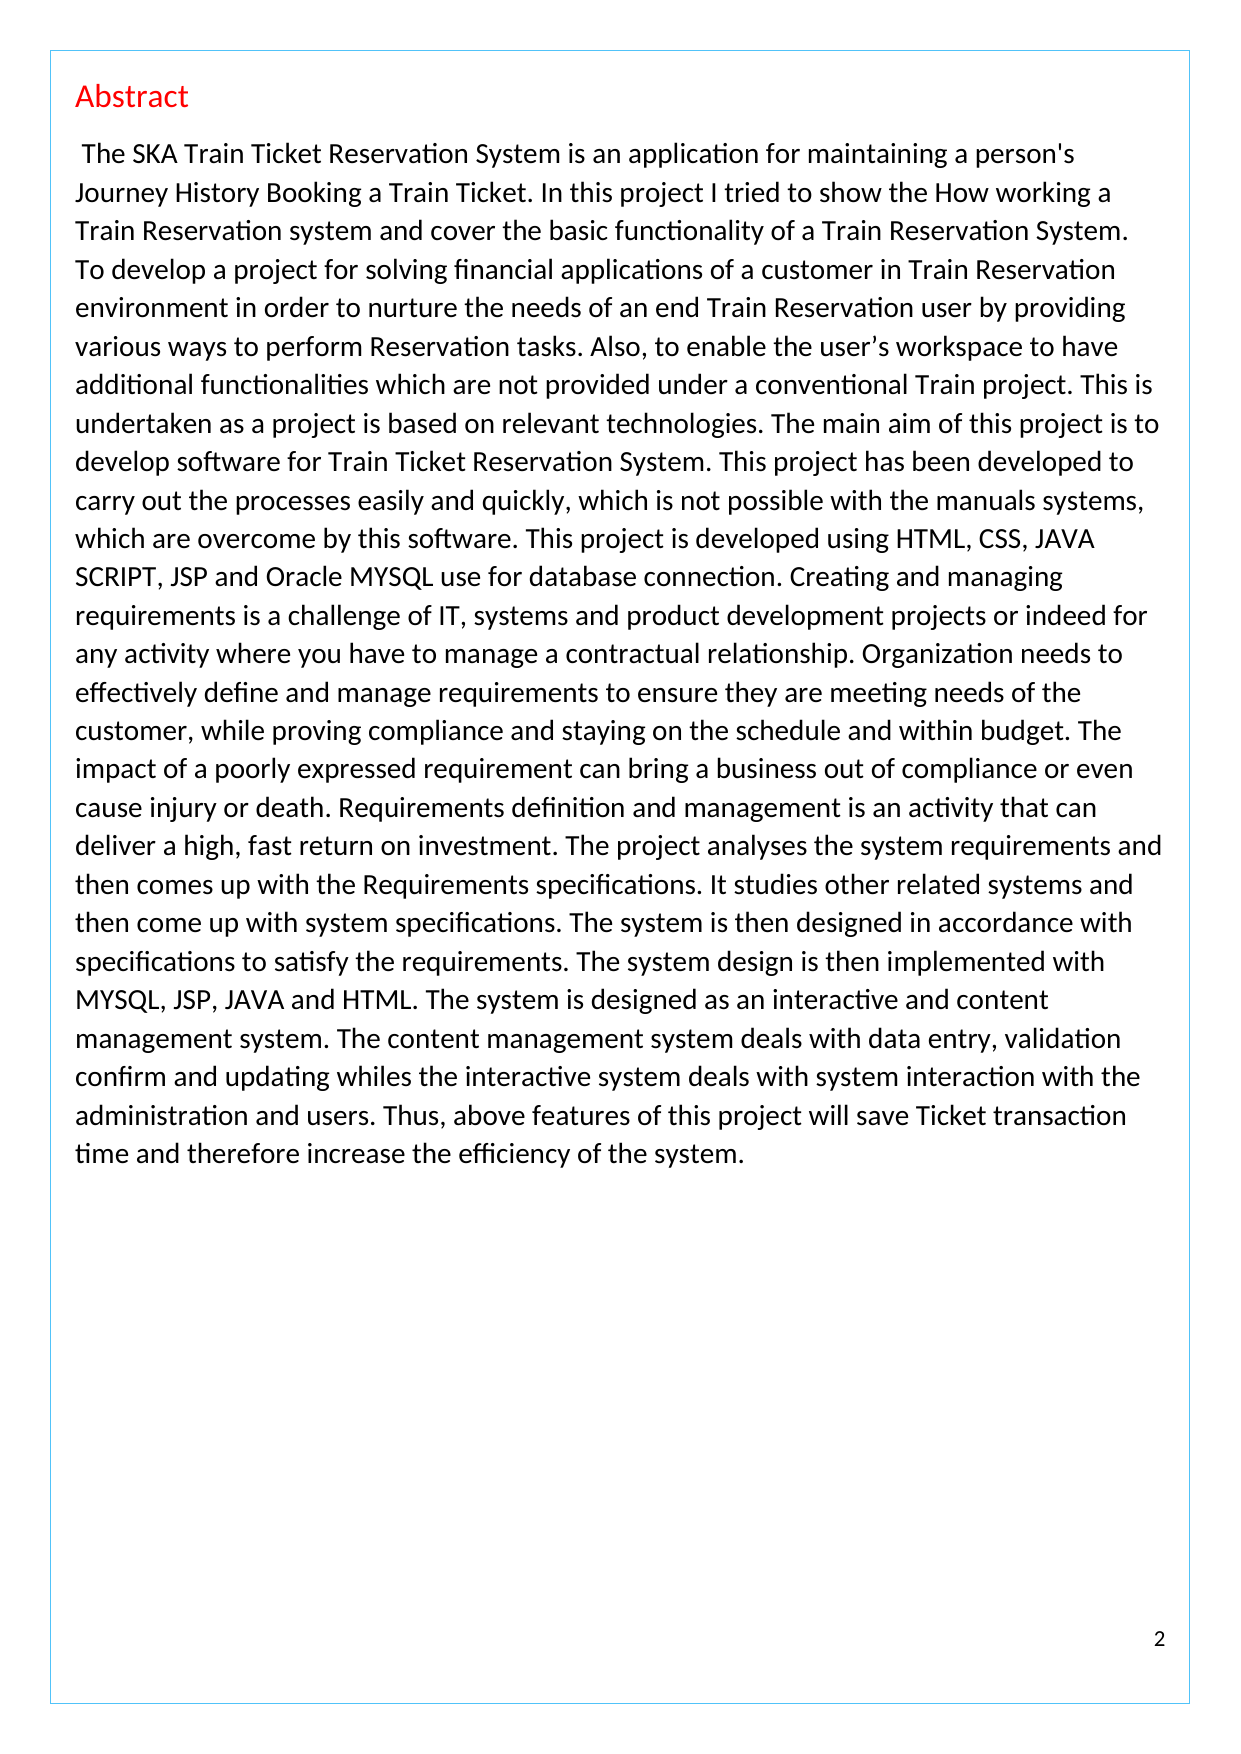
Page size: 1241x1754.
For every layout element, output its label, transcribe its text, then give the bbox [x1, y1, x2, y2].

text Abstract [75, 75, 1165, 116]
text The SKA Train Ticket Reservation System is an application for maintaining a person's Journey History Booking a Train Ticket. In this project I tried to show the How working a Train Reservation system and cover the basic functionality of a Train Reservation System. To develop a project for solving financial applications of a customer in Train Reservation environment in order to nurture the needs of an end Train Reservation user by providing various ways to perform Reservation tasks. Also, to enable the user’s workspace to have additional functionalities which are not provided under a conventional Train project. This is undertaken as a project is based on relevant technologies. The main aim of this project is to develop software for Train Ticket Reservation System. This project has been developed to carry out the processes easily and quickly, which is not possible with the manuals systems, which are overcome by this software. This project is developed using HTML, CSS, JAVA SCRIPT, JSP and Oracle MYSQL use for database connection. Creating and managing requirements is a challenge of IT, systems and product development projects or indeed for any activity where you have to manage a contractual relationship. Organization needs to effectively define and manage requirements to ensure they are meeting needs of the customer, while proving compliance and staying on the schedule and within budget. The impact of a poorly expressed requirement can bring a business out of compliance or even cause injury or death. Requirements definition and management is an activity that can deliver a high, fast return on investment. The project analyses the system requirements and then comes up with the Requirements specifications. It studies other related systems and then come up with system specifications. The system is then designed in accordance with specifications to satisfy the requirements. The system design is then implemented with MYSQL, JSP, JAVA and HTML. The system is designed as an interactive and content management system. The content management system deals with data entry, validation confirm and updating whiles the interactive system deals with system interaction with the administration and users. Thus, above features of this project will save Ticket transaction time and therefore increase the efficiency of the system. [75, 136, 1165, 1171]
